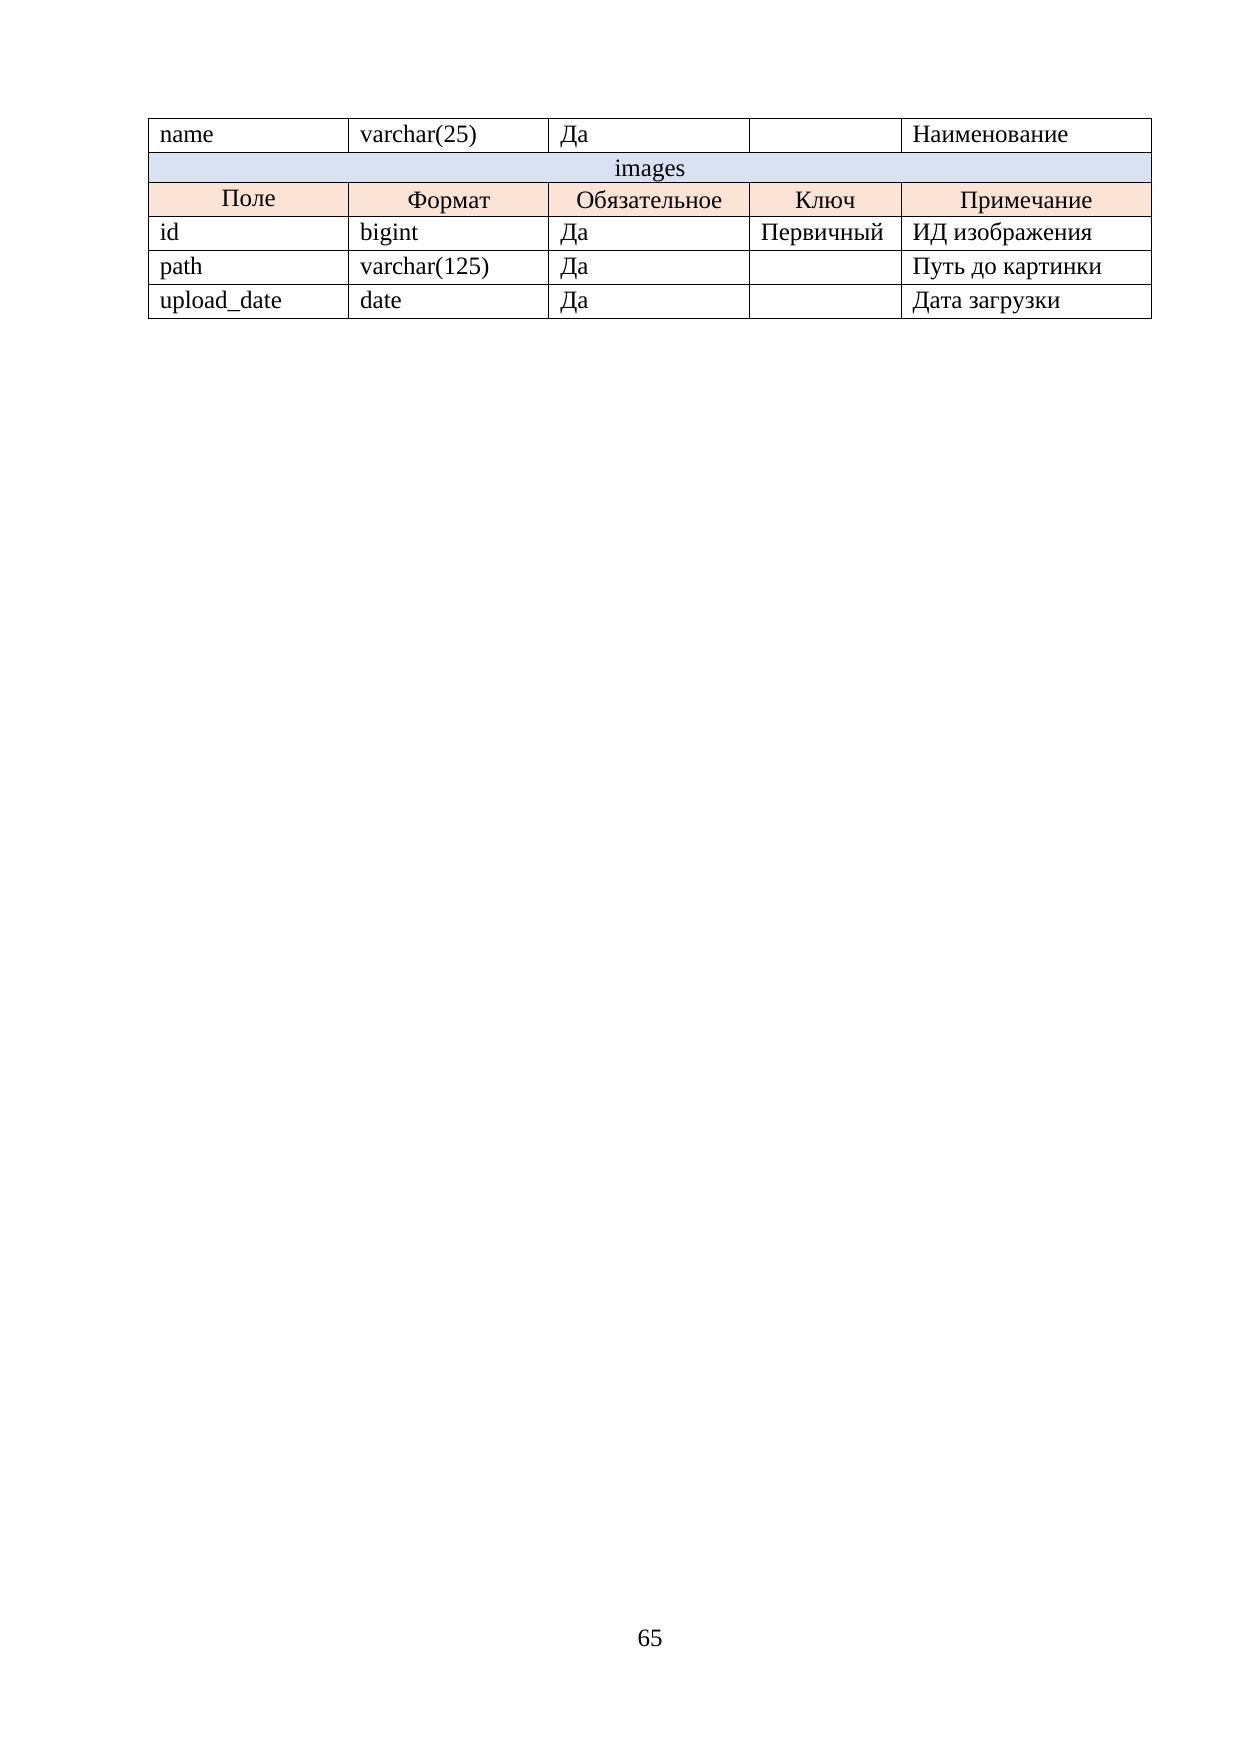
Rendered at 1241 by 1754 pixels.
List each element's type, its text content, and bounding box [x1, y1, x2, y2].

table_cell id [149, 217, 348, 250]
table_cell Первичный [750, 217, 901, 250]
table_cell date [349, 285, 548, 318]
table_cell Дата загрузки [902, 285, 1151, 318]
table_cell Да [549, 217, 749, 250]
table_cell Поле [149, 183, 348, 216]
table_cell varchar(25) [349, 119, 548, 152]
table_cell Формат [349, 183, 548, 216]
table_cell Примечание [902, 183, 1151, 216]
table_cell name [149, 119, 348, 152]
table_cell ИД изображения [902, 217, 1151, 250]
table_cell upload_date [149, 285, 348, 318]
table_cell Ключ [750, 183, 901, 216]
table_cell Путь до картинки [902, 251, 1151, 284]
table_cell Да [549, 251, 749, 284]
table_cell varchar(125) [349, 251, 548, 284]
table_cell Обязательное [549, 183, 749, 216]
table_cell images [149, 153, 1151, 182]
table_cell [750, 285, 901, 318]
table_cell [750, 119, 901, 152]
table_cell Да [549, 285, 749, 318]
table_cell path [149, 251, 348, 284]
table_cell [750, 251, 901, 284]
table_cell Наименование [902, 119, 1151, 152]
table_cell Да [549, 119, 749, 152]
table_cell bigint [349, 217, 548, 250]
